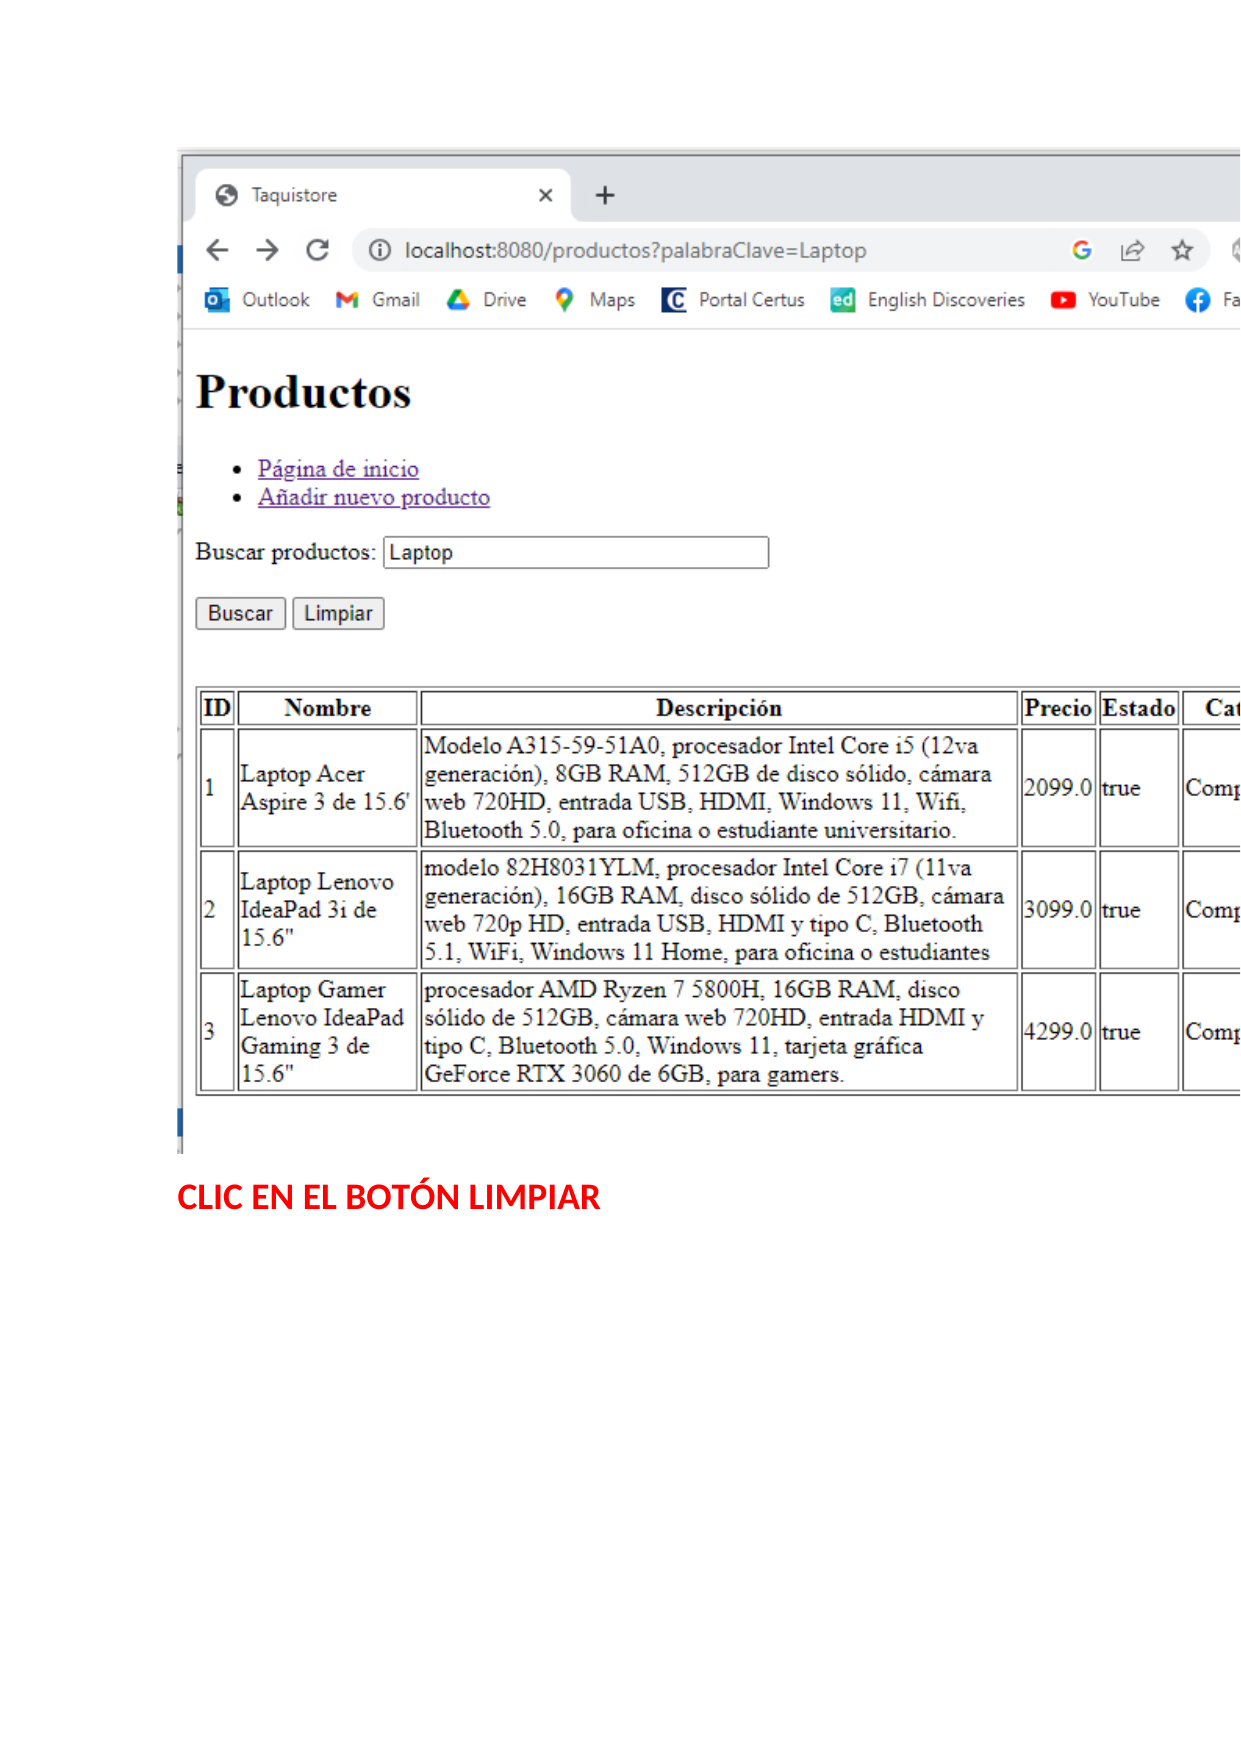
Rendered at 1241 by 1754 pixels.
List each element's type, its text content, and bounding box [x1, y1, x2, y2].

text CLIC EN EL BOTÓN LIMPIAR [177, 1173, 1063, 1219]
picture [177, 147, 1241, 1154]
